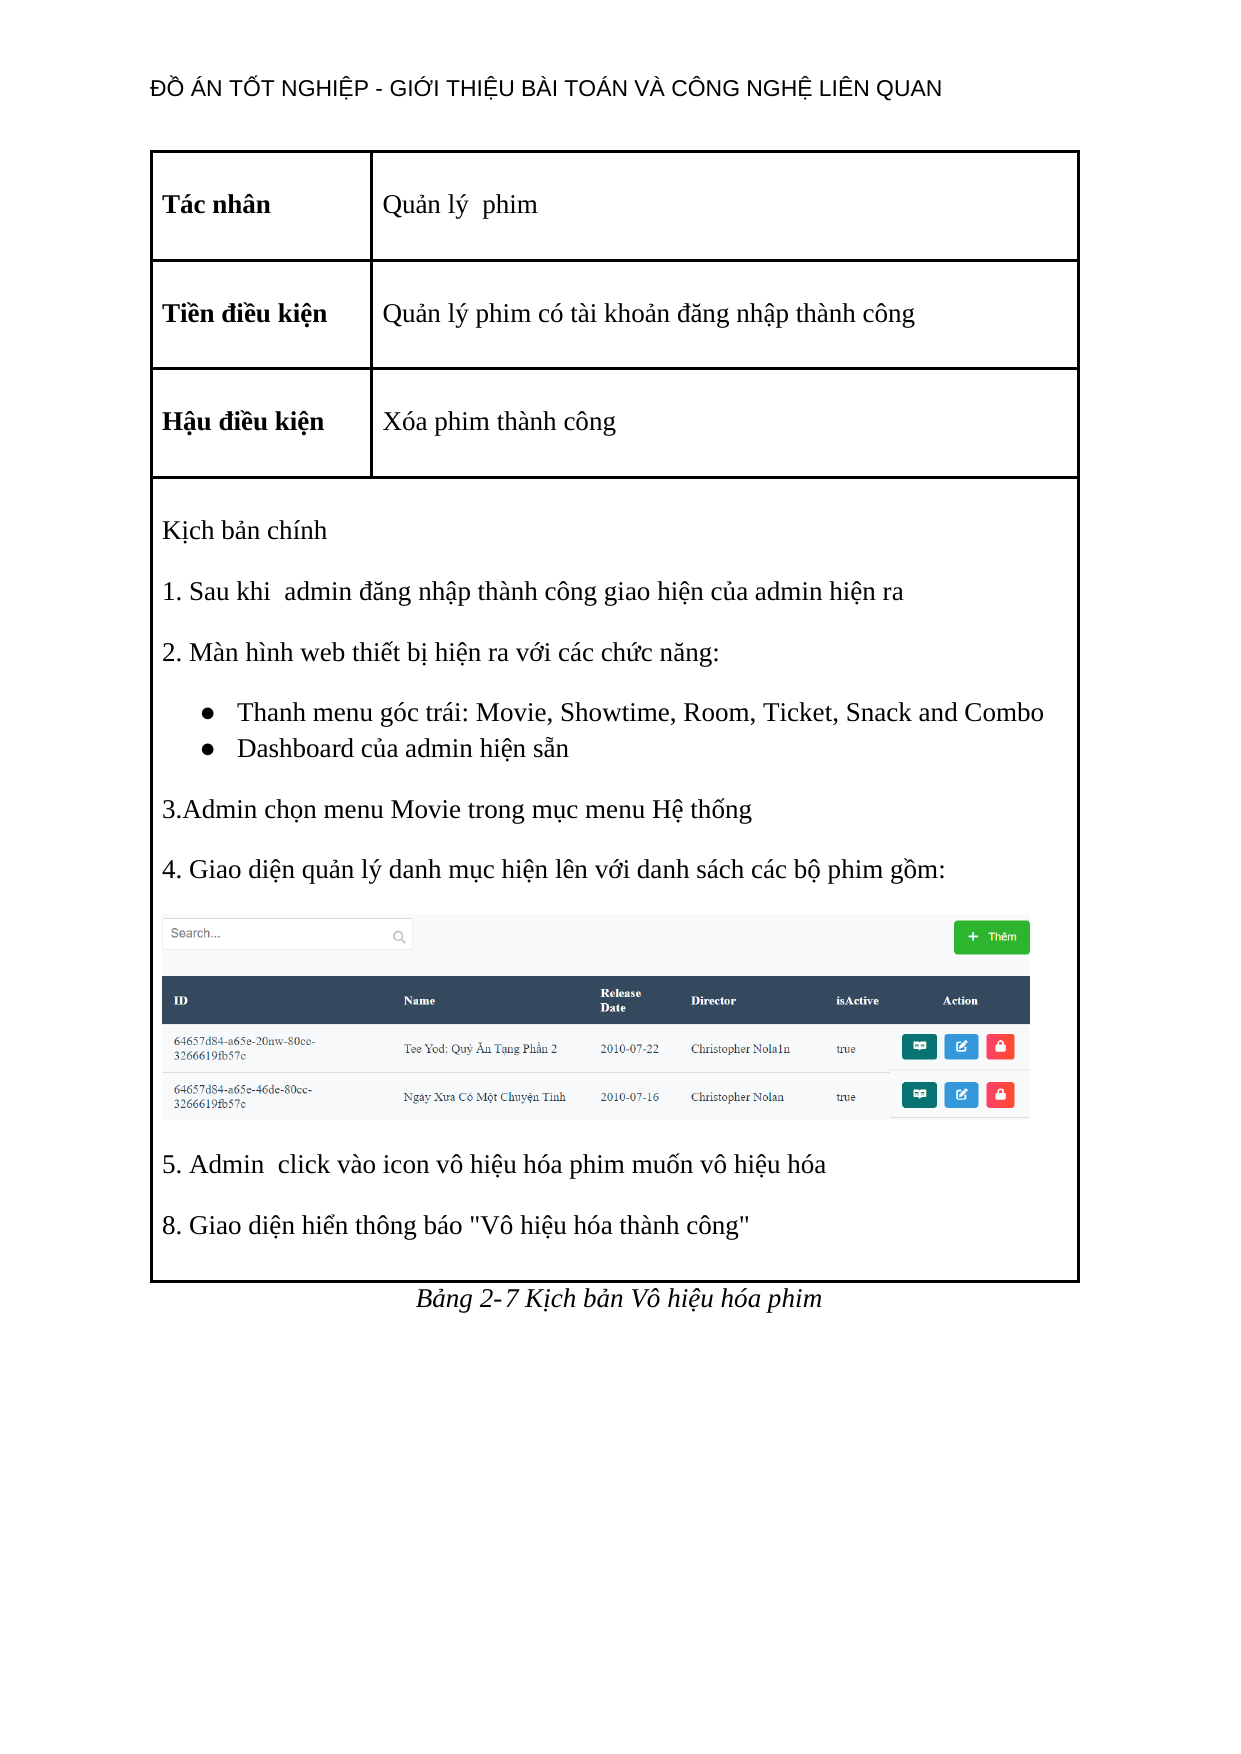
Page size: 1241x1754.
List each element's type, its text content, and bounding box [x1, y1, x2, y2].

table_cell Hậu điều kiện [153, 370, 370, 476]
picture [161, 914, 1030, 1120]
table_cell Xóa phim thành công [373, 370, 1077, 476]
table_cell Tiền điều kiện [153, 262, 370, 367]
table_cell Tác nhân [153, 153, 370, 259]
table_cell Quản lý phim có tài khoản đăng nhập thành công [373, 262, 1077, 367]
table_cell Quản lý phim [373, 153, 1077, 259]
table_cell Kịch bản chính 1. Sau khi admin đăng nhập thành công giao hiện của admin hiện ra 2. Màn hình web thiết bị hiện ra với các chức năng: Thanh menu góc trái: Movie, Showtime, Room, Ticket, Snack and Combo Dashboard của admin hiện sẵn 3.Admin chọn menu Movie trong mục menu Hệ thống 4. Giao diện quản lý danh mục hiện lên với danh sách các bộ phim gồm: 5. Admin click vào icon vô hiệu hóa phim muốn vô hiệu hóa 8. Giao diện hiển thông báo "Vô hiệu hóa thành công" [153, 479, 1077, 1280]
